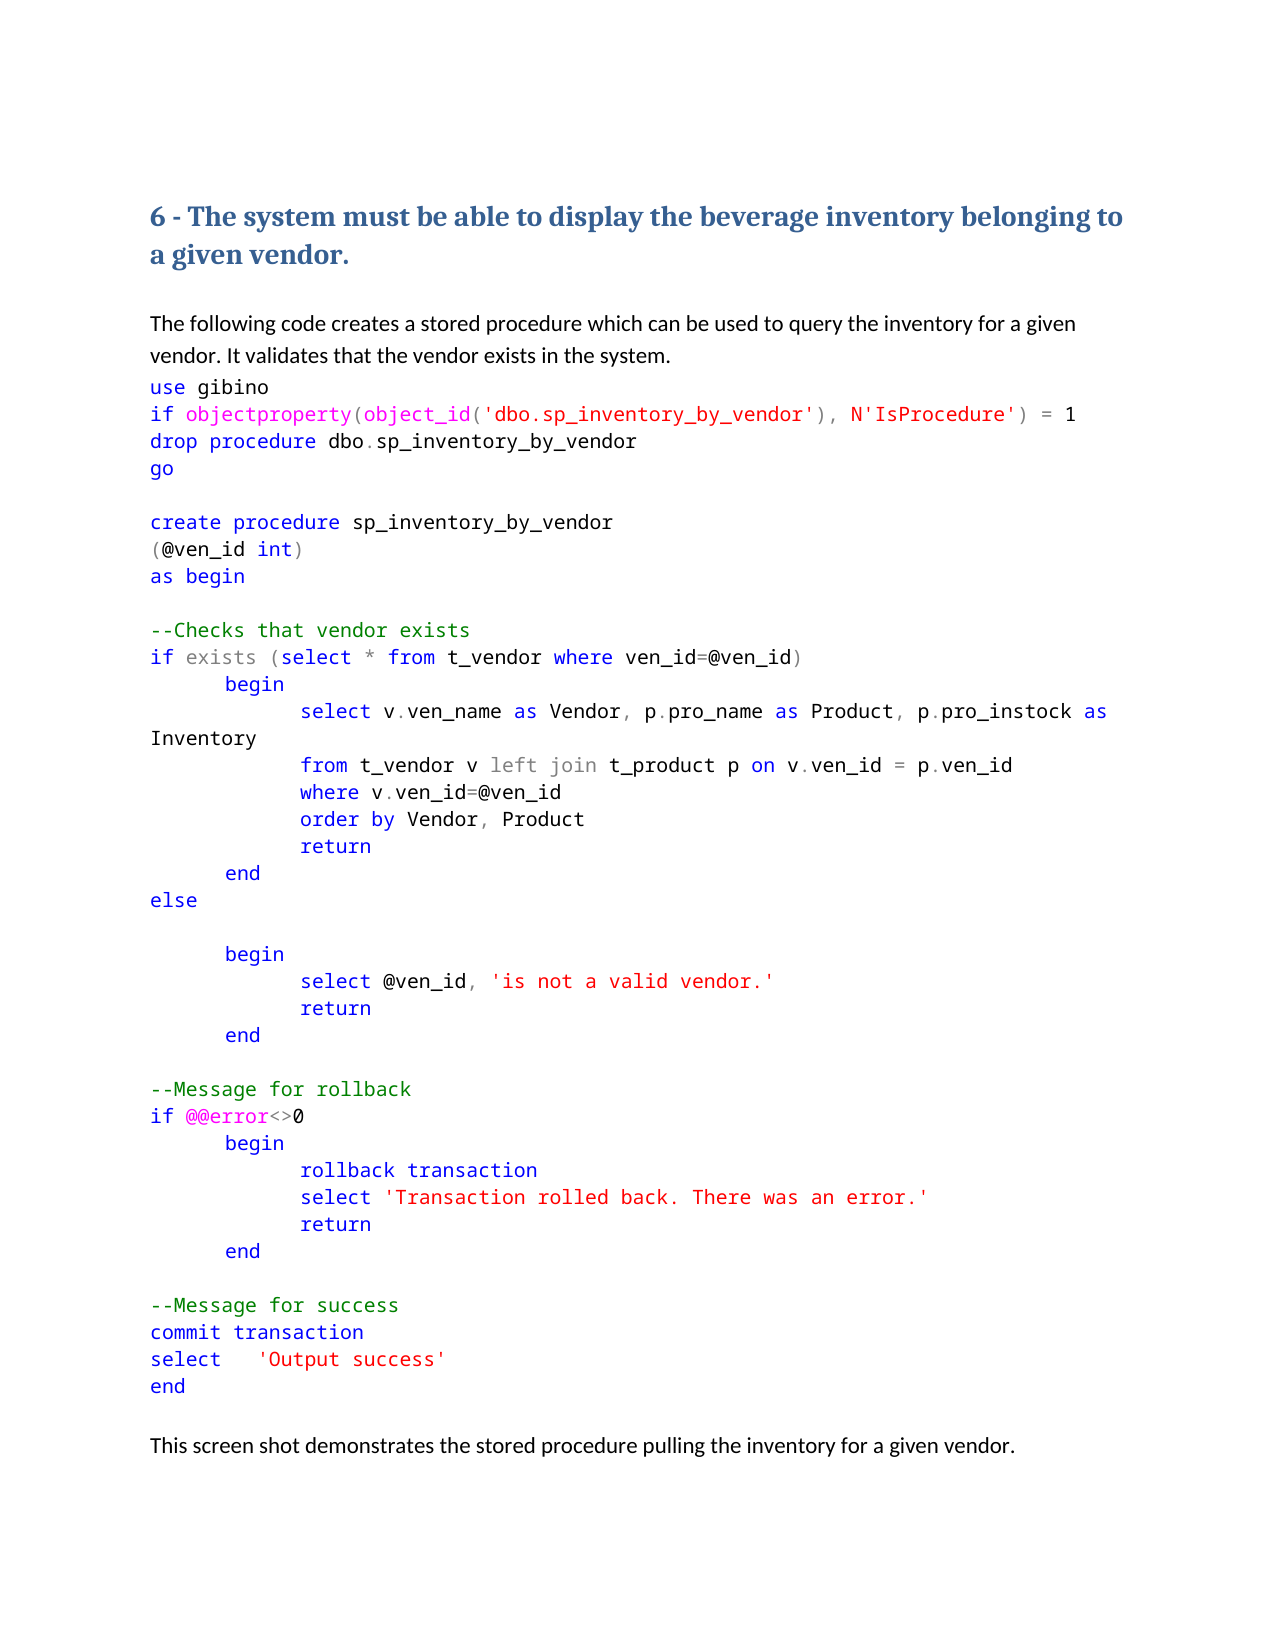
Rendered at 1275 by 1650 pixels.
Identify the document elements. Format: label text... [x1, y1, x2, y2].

text return [150, 994, 1125, 1021]
text if @@error<>0 [150, 1102, 1125, 1129]
text --Message for rollback [150, 1075, 1125, 1102]
text select 'Transaction rolled back. There was an error.' [150, 1183, 1125, 1210]
text end [150, 1021, 1125, 1048]
text return [150, 832, 1125, 859]
text else [150, 886, 1125, 913]
subtitle 6 - The system must be able to display the beverage inventory belonging to a given vendor. [150, 200, 1125, 272]
text select 'Output success' [150, 1345, 1125, 1372]
text if exists (select * from t_vendor where ven_id=@ven_id) [150, 643, 1125, 670]
text (@ven_id int) [150, 536, 1125, 562]
text where v.ven_id=@ven_id [150, 778, 1125, 805]
text end [150, 1237, 1125, 1264]
text from t_vendor v left join t_product p on v.ven_id = p.ven_id [150, 751, 1125, 778]
text drop procedure dbo.sp_inventory_by_vendor [150, 428, 1125, 454]
text --Checks that vendor exists [150, 616, 1125, 643]
text return [150, 1210, 1125, 1237]
text end [150, 1372, 1125, 1399]
text go [150, 454, 1125, 482]
text select @ven_id, 'is not a valid vendor.' [150, 967, 1125, 994]
text This screen shot demonstrates the stored procedure pulling the inventory for a given vendor. [150, 1431, 1125, 1459]
text begin [150, 1129, 1125, 1156]
text The following code creates a stored procedure which can be used to query the inventory for a given vendor. It validates that the vendor exists in the system. [150, 309, 1125, 369]
text --Message for success [150, 1291, 1125, 1318]
text as begin [150, 562, 1125, 589]
text begin [150, 940, 1125, 967]
text order by Vendor, Product [150, 805, 1125, 832]
text commit transaction [150, 1318, 1125, 1345]
text begin [150, 670, 1125, 697]
text if objectproperty(object_id('dbo.sp_inventory_by_vendor'), N'IsProcedure') = 1 [150, 401, 1125, 428]
text select v.ven_name as Vendor, p.pro_name as Product, p.pro_instock as Inventory [150, 697, 1125, 751]
text create procedure sp_inventory_by_vendor [150, 508, 1125, 536]
text end [150, 859, 1125, 886]
text use gibino [150, 374, 1125, 401]
text rollback transaction [150, 1156, 1125, 1183]
